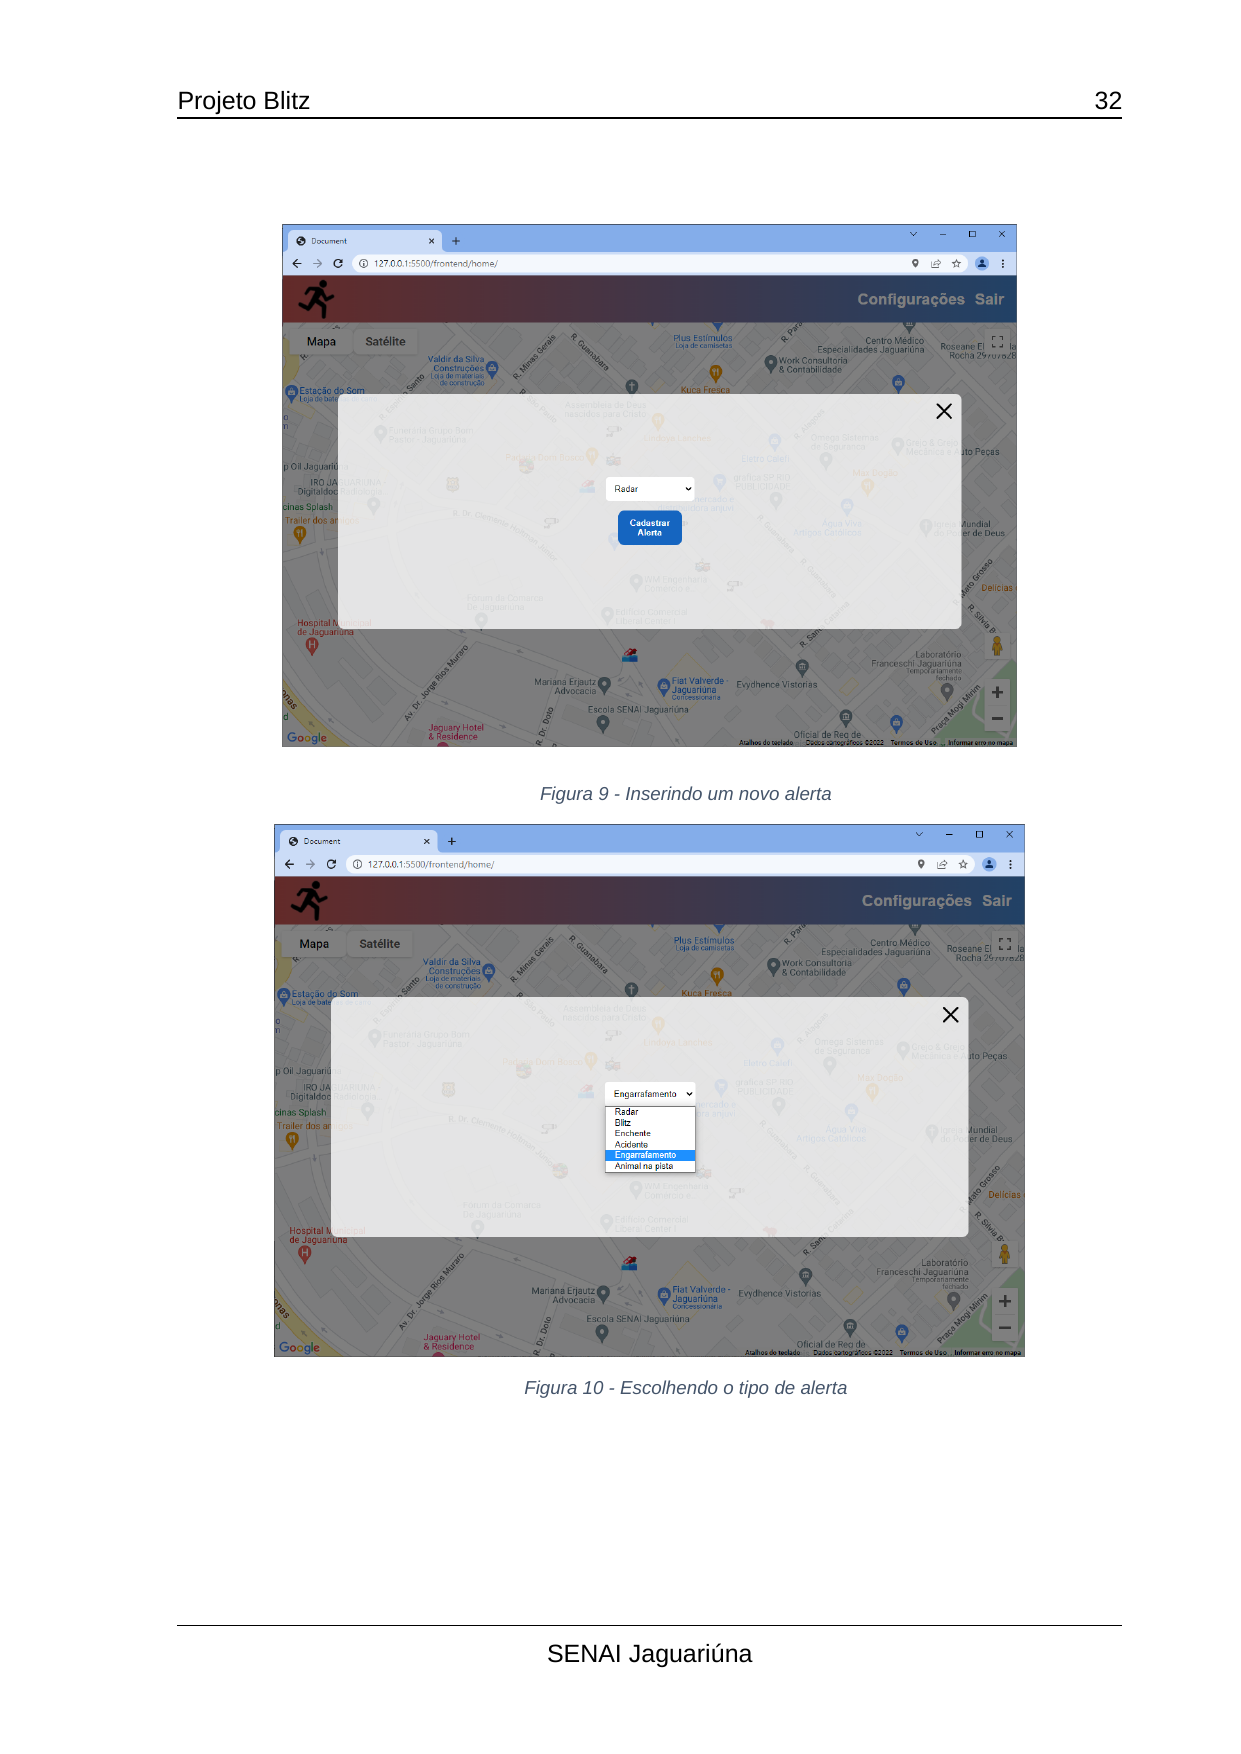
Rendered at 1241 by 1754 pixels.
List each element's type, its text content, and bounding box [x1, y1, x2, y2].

picture [282, 224, 1017, 747]
text Figura 10 - Escolhendo o tipo de alerta [177, 1377, 1122, 1399]
picture [274, 824, 1025, 1357]
text Figura 9 - Inserindo um novo alerta [177, 782, 1122, 804]
